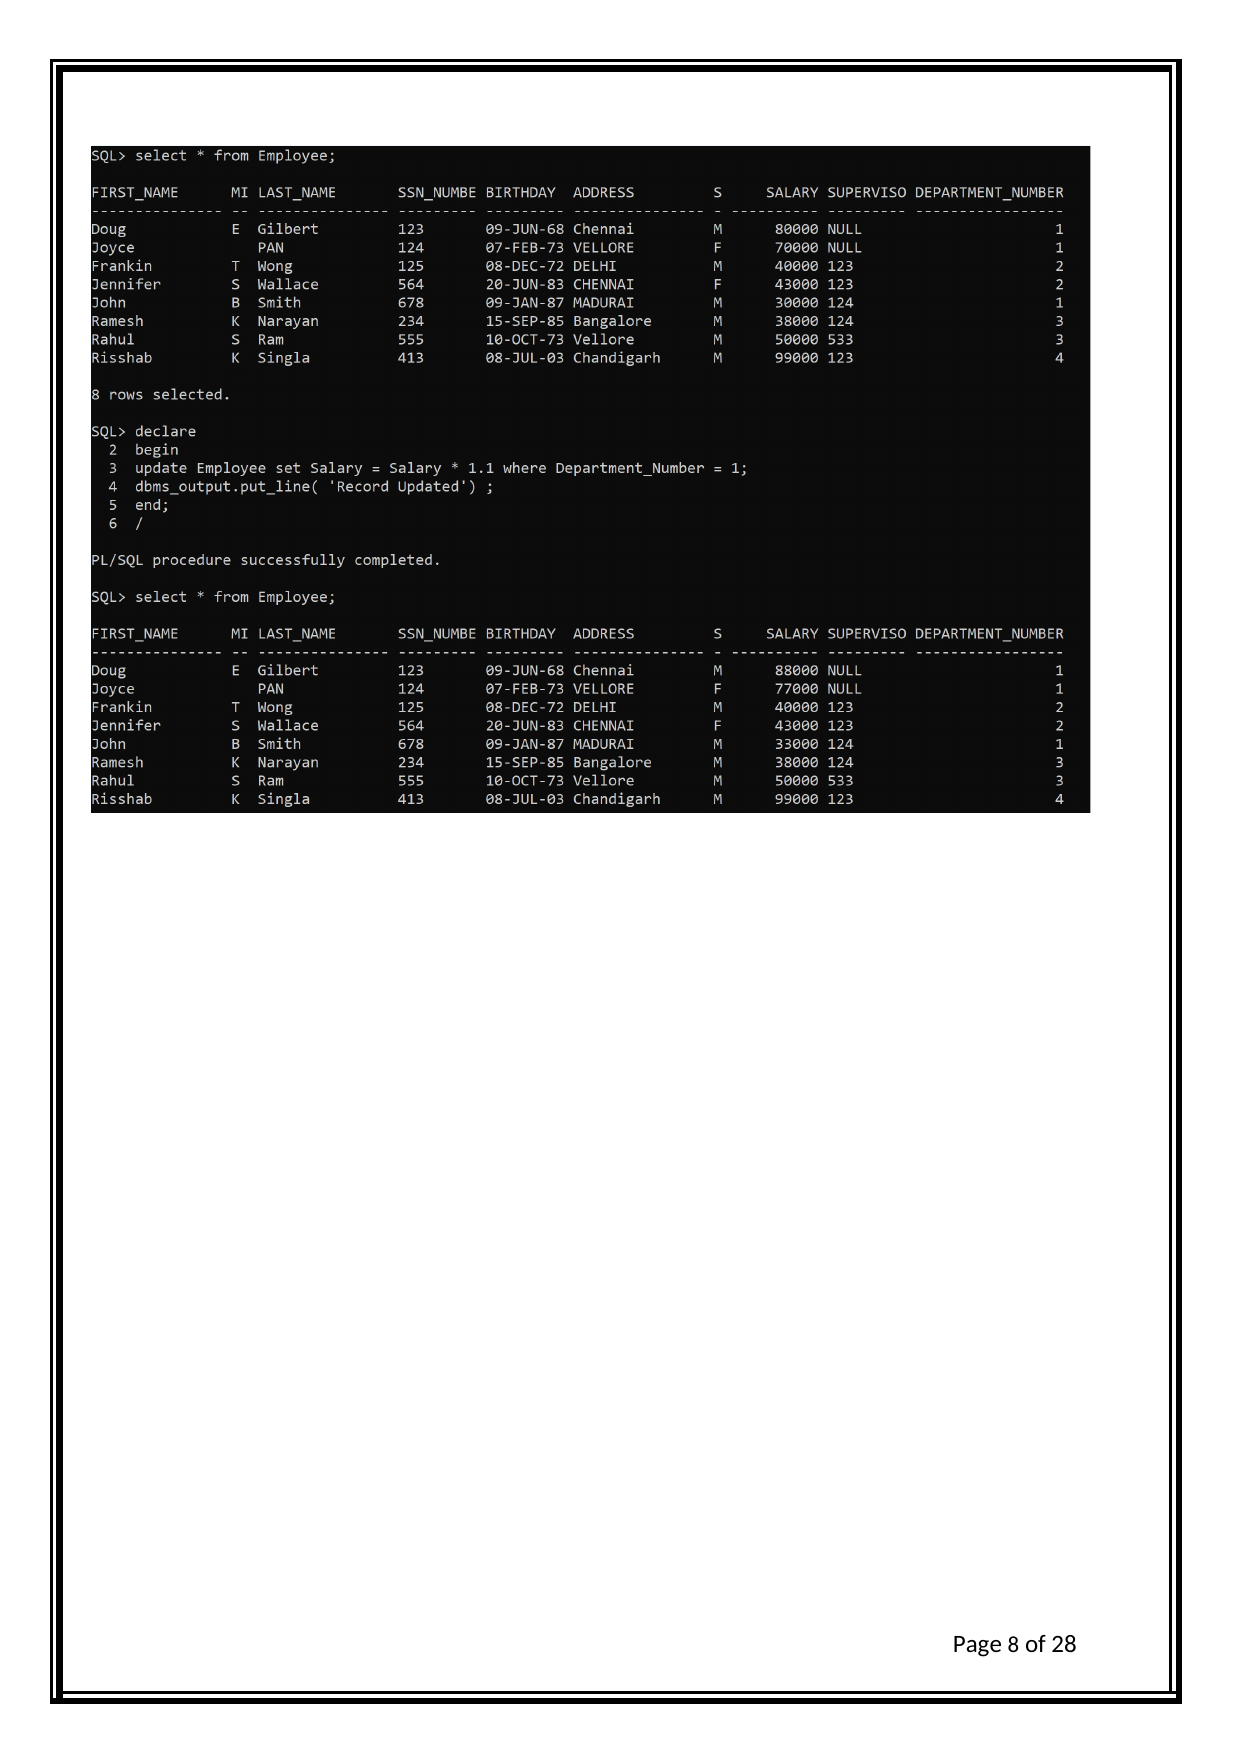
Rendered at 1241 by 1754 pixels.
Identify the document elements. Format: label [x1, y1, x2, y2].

picture [91, 145, 1091, 813]
